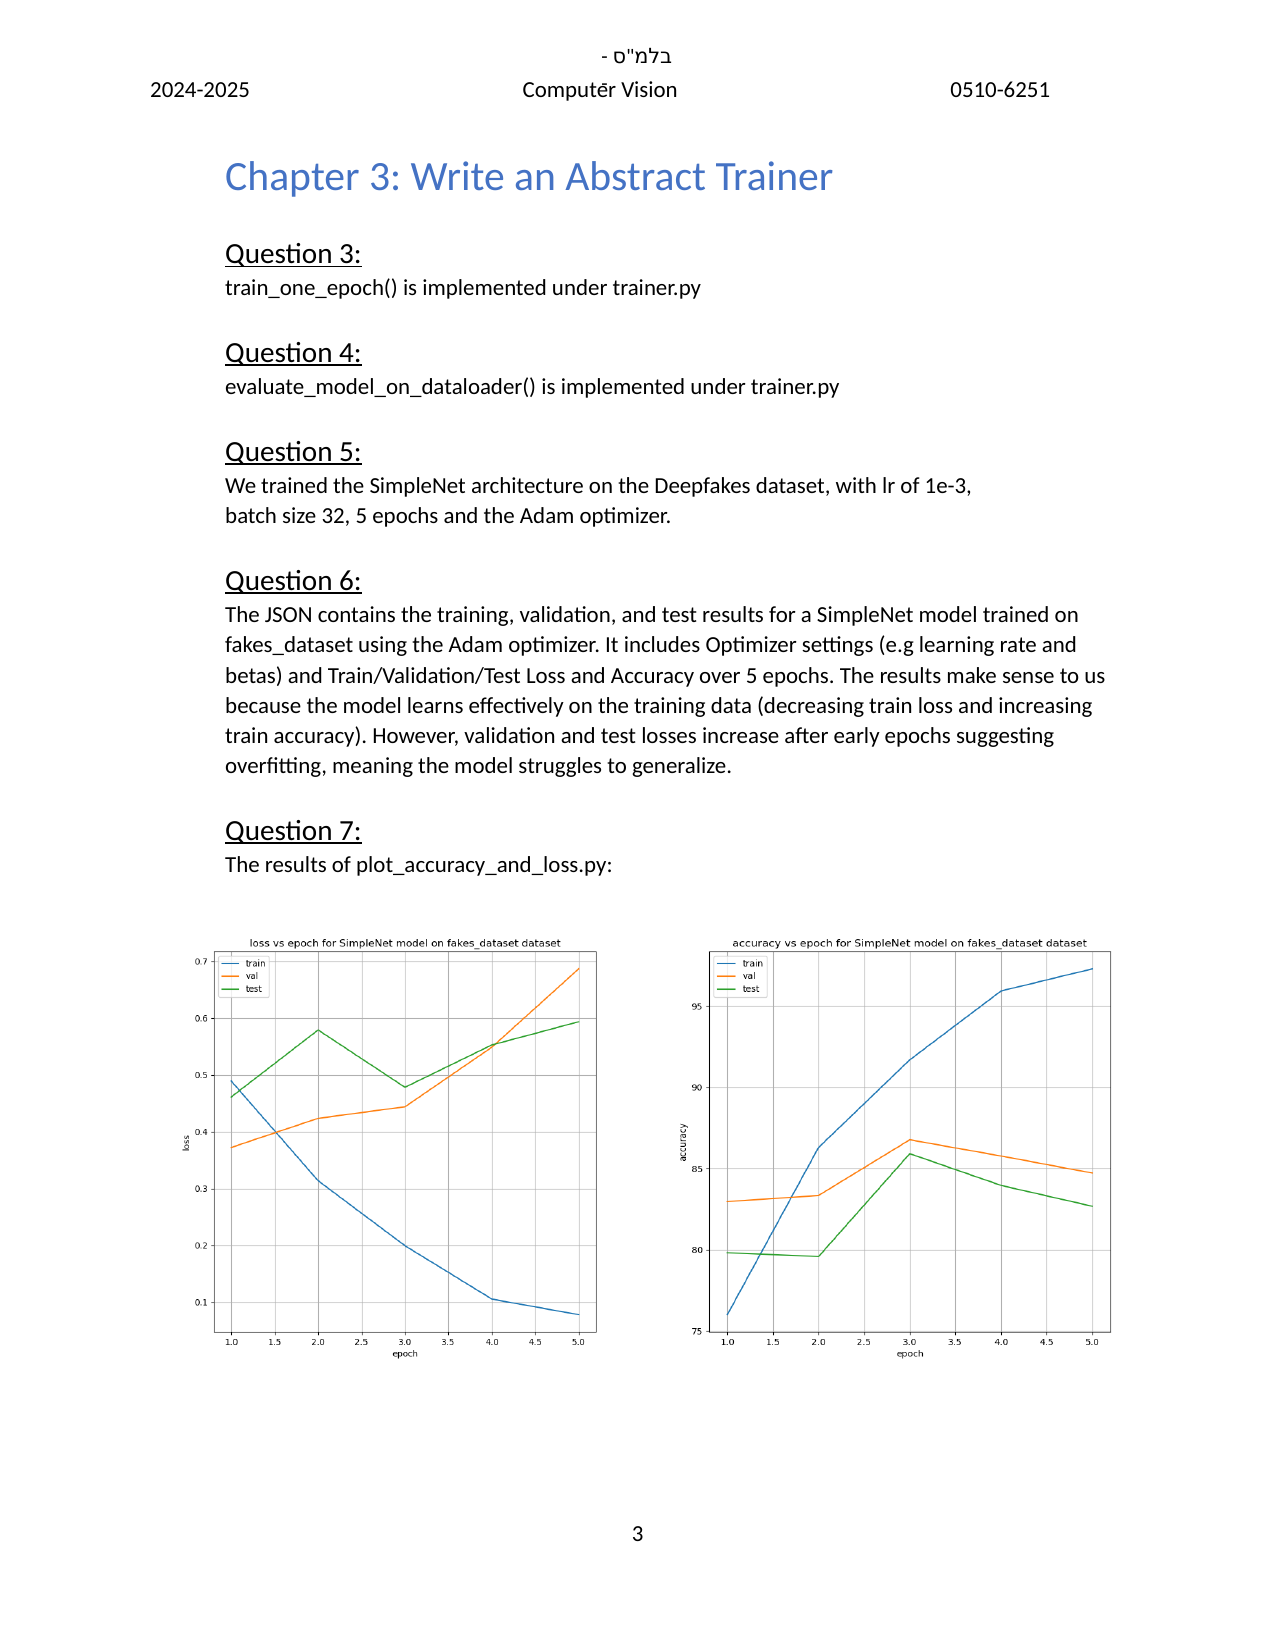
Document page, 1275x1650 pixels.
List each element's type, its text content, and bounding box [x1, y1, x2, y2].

picture [152, 892, 1162, 1386]
list Question 4: [225, 334, 1125, 369]
list Question 3: [225, 235, 1125, 271]
list The results of plot_accuracy_and_loss.py: [225, 850, 1125, 878]
list evaluate_model_on_dataloader() is implemented under trainer.py [225, 372, 1125, 400]
list Question 6: [225, 562, 1125, 597]
list The JSON contains the training, validation, and test results for a SimpleNet model trained on fakes_dataset using the Adam optimizer. It includes Optimizer settings (e.g learning rate and betas) and Train/Validation/Test Loss and Accuracy over 5 epochs. The results make sense to us because the model learns effectively on the training data (decreasing train loss and increasing train accuracy). However, validation and test losses increase after early epochs suggesting overfitting, meaning the model struggles to generalize. [225, 600, 1125, 779]
list batch size 32, 5 epochs and the Adam optimizer. [225, 501, 1125, 529]
list train_one_epoch() is implemented under trainer.py [225, 273, 1125, 302]
list We trained the SimpleNet architecture on the Deepfakes dataset, with lr of 1e-3, [225, 471, 1125, 499]
list Question 7: [225, 812, 1125, 847]
list Chapter 3: Write an Abstract Trainer [225, 150, 1125, 201]
list Question 5: [225, 433, 1125, 468]
